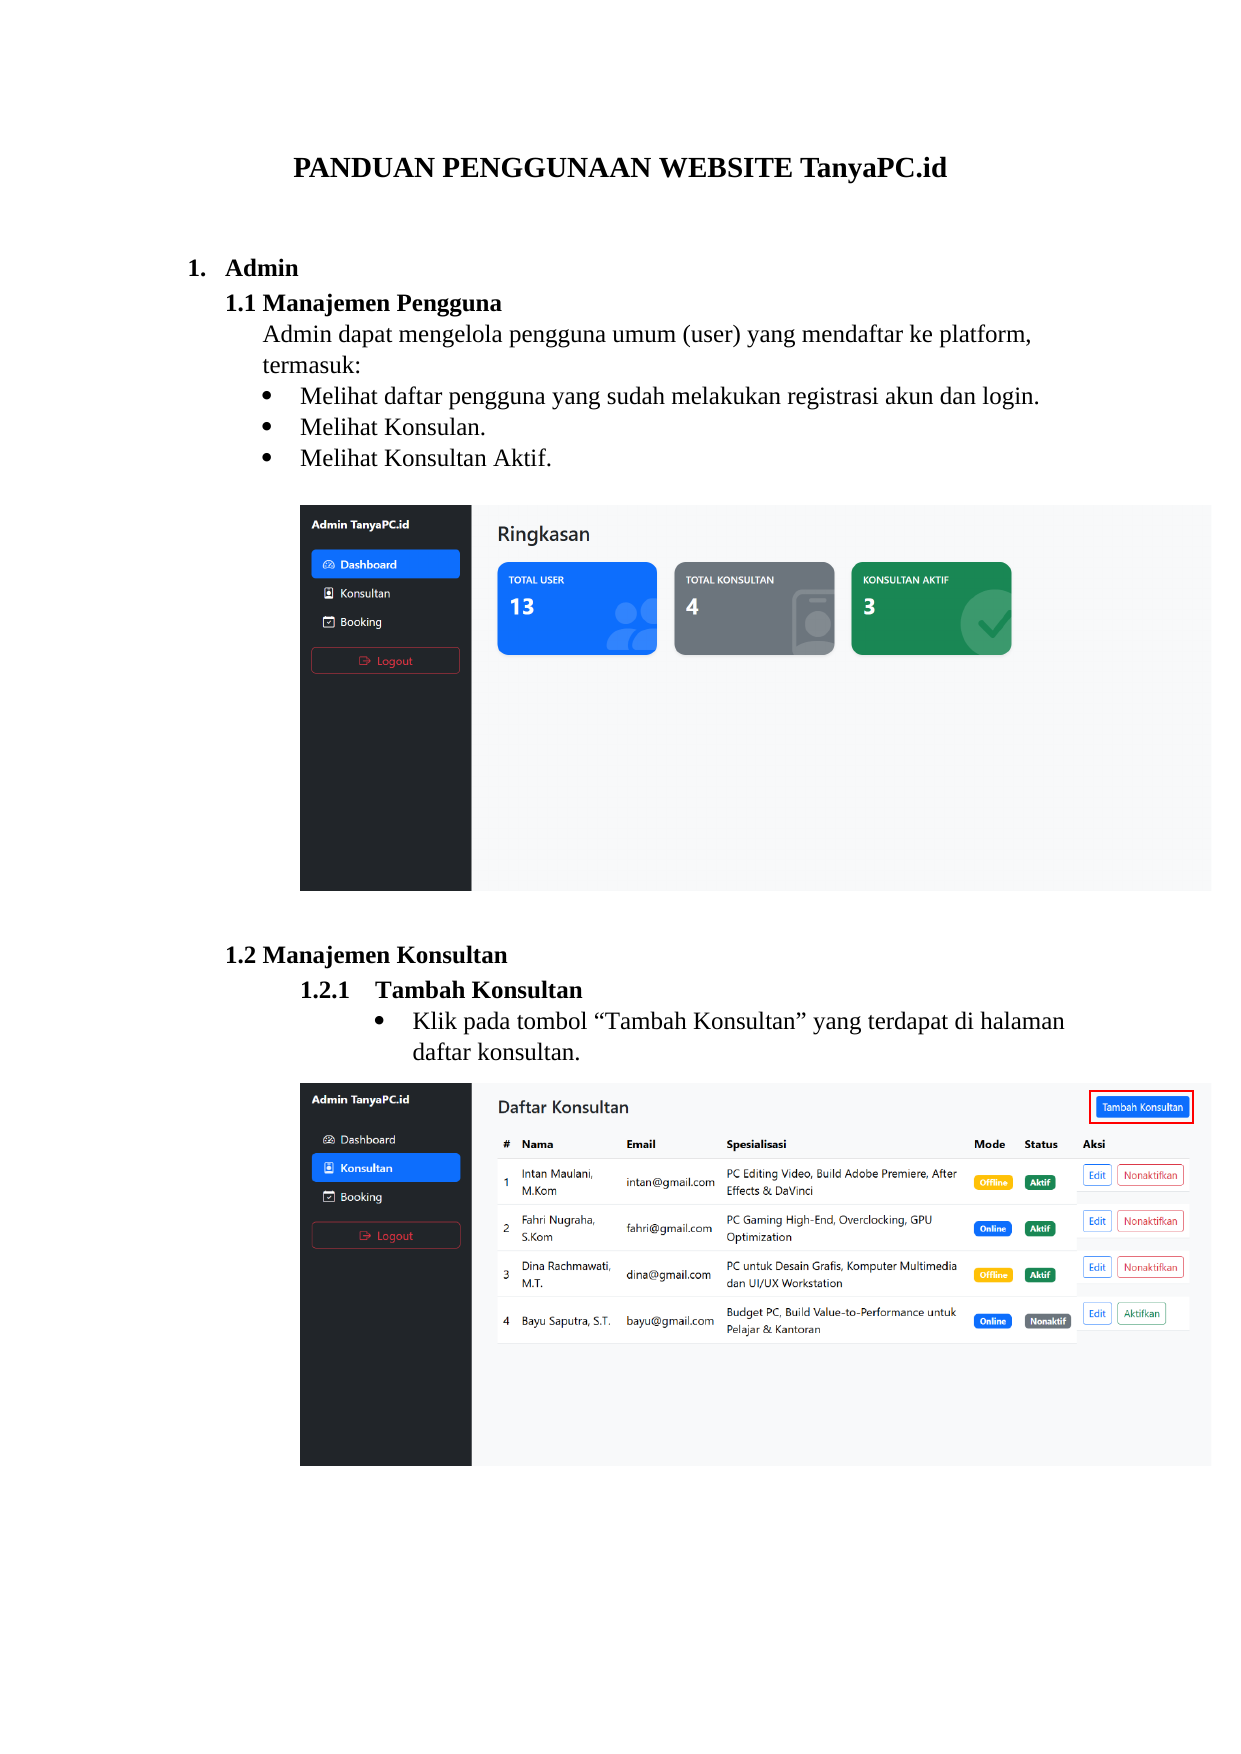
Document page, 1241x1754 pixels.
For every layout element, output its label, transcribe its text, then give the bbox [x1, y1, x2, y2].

subtitle Tambah Konsultan [300, 975, 1090, 1004]
picture [300, 1083, 1212, 1466]
list Admin dapat mengelola pengguna umum (user) yang mendaftar ke platform, termasuk: [262, 319, 1090, 379]
list Melihat Konsultan Aktif. [262, 443, 1090, 472]
list Melihat daftar pengguna yang sudah melakukan registrasi akun dan login. [262, 381, 1090, 410]
subtitle Manajemen Konsultan [225, 940, 1090, 969]
picture [300, 505, 1212, 891]
subtitle PANDUAN PENGGUNAAN WEBSITE TanyaPC.id [150, 150, 1090, 183]
subtitle Admin [187, 253, 1090, 282]
list Melihat Konsulan. [262, 412, 1090, 441]
list Klik pada tombol “Tambah Konsultan” yang terdapat di halaman daftar konsultan. [375, 1006, 1090, 1066]
subtitle 1.1 Manajemen Pengguna [150, 288, 1090, 317]
